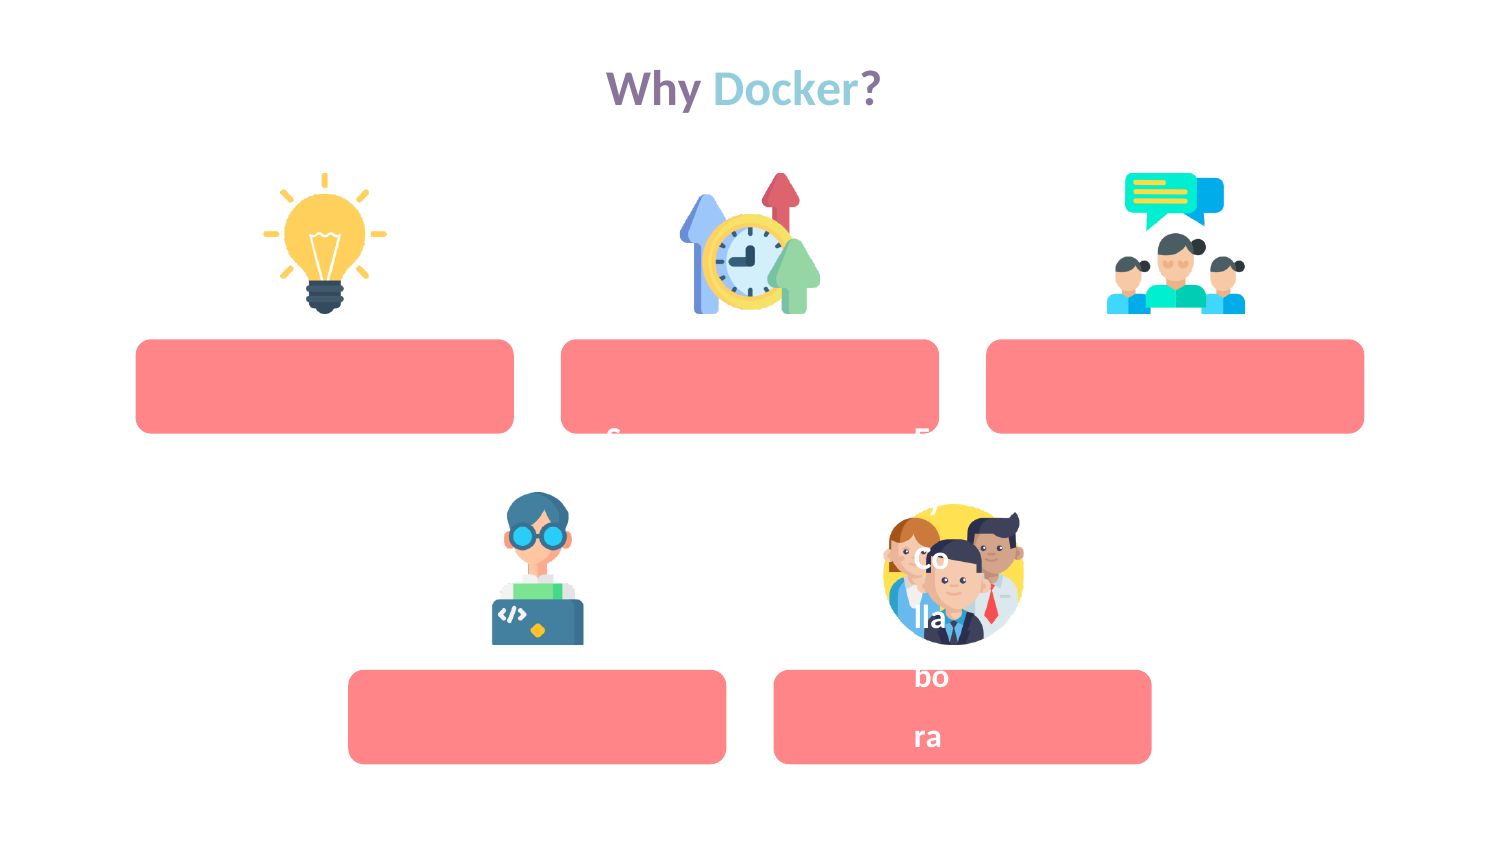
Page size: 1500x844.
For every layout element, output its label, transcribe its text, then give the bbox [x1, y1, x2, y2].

picture [1105, 173, 1246, 314]
picture [951, 504, 1024, 645]
picture [883, 504, 913, 645]
picture [461, 492, 614, 645]
text Easy Collaboration [913, 403, 951, 818]
picture [254, 173, 395, 314]
picture [679, 173, 820, 314]
text Why Docker? [606, 34, 951, 123]
